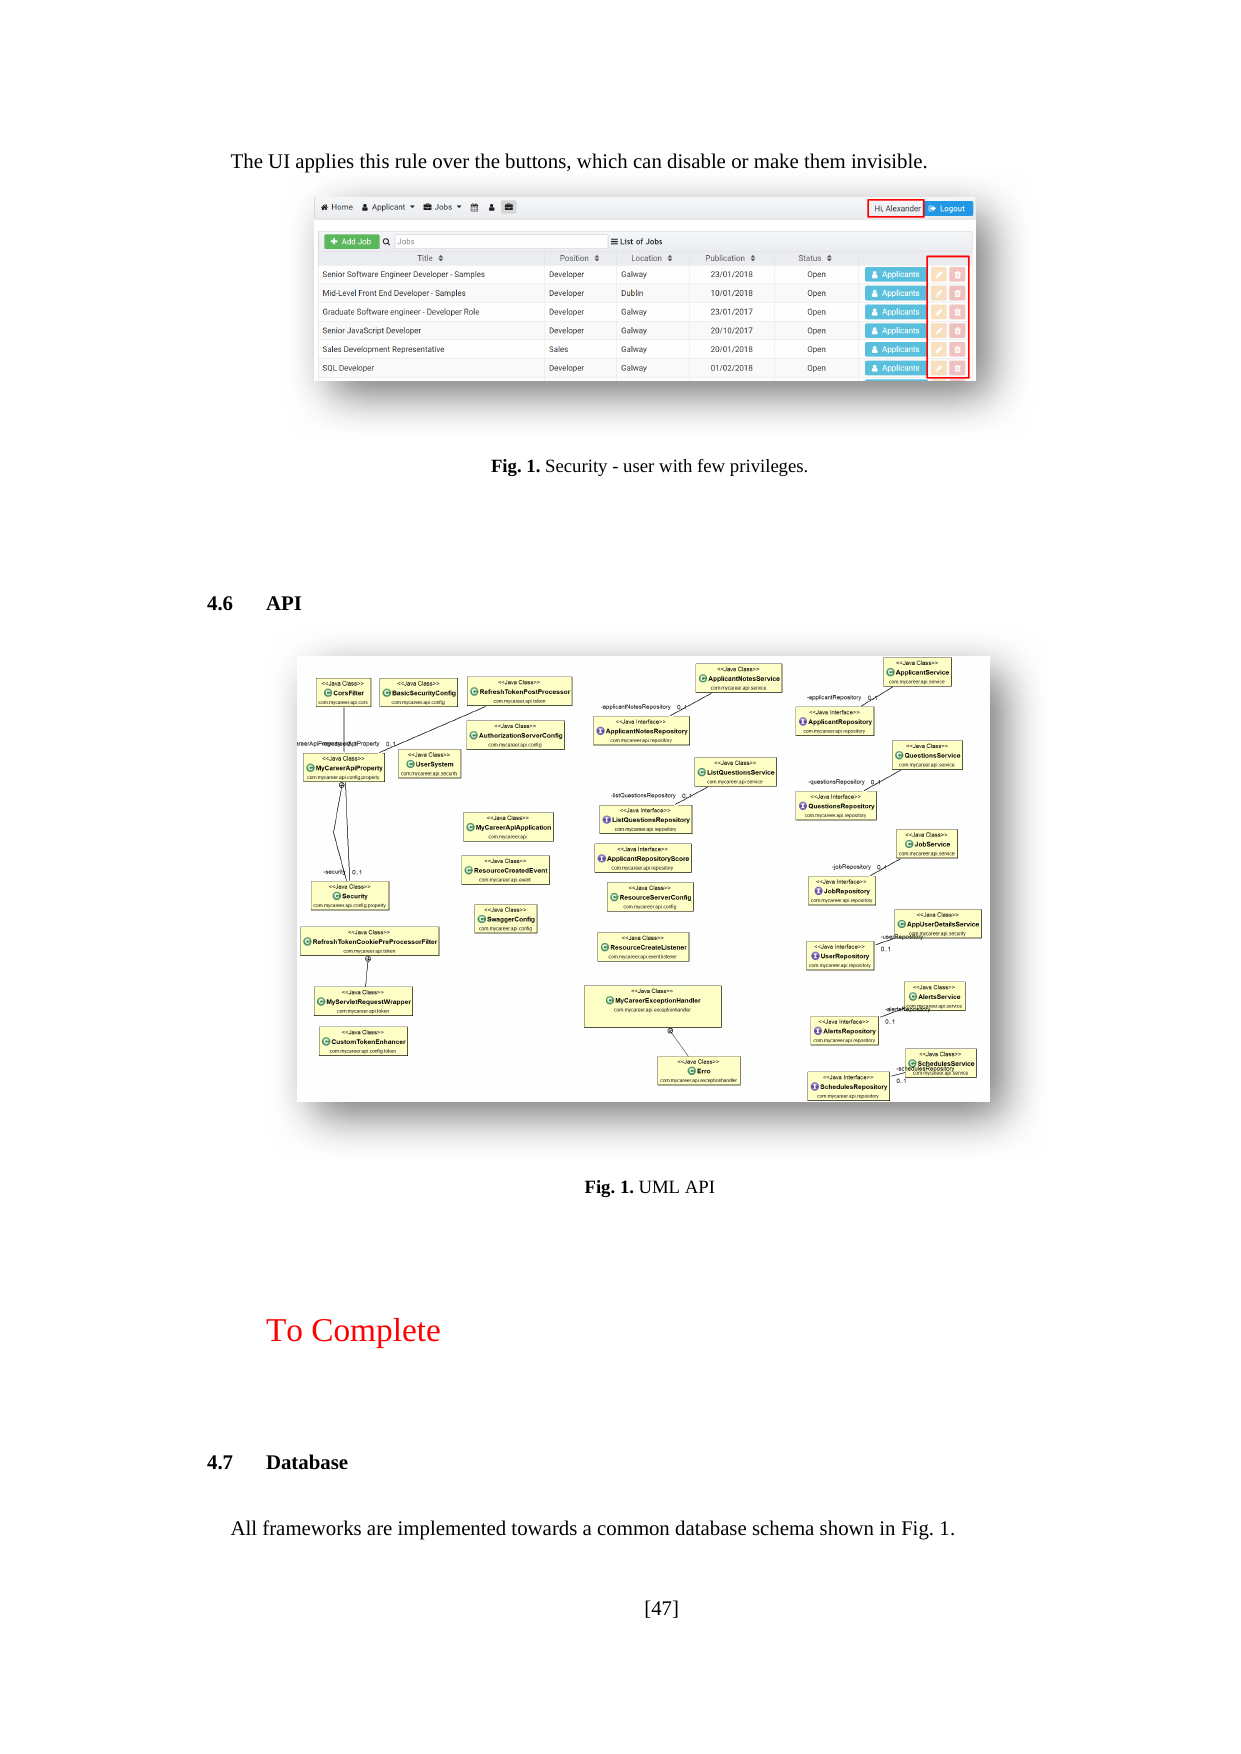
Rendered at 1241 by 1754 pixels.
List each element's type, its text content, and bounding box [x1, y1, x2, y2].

subtitle Database [207, 1449, 1092, 1474]
picture [314, 197, 976, 381]
text The UI applies this rule over the buttons, which can disable or make them invisible. [207, 148, 1092, 173]
subtitle API [207, 589, 1092, 614]
text Fig. 41. Security - user with few privileges. [207, 454, 1092, 477]
picture [297, 656, 990, 1102]
text To Complete [266, 1310, 1033, 1349]
